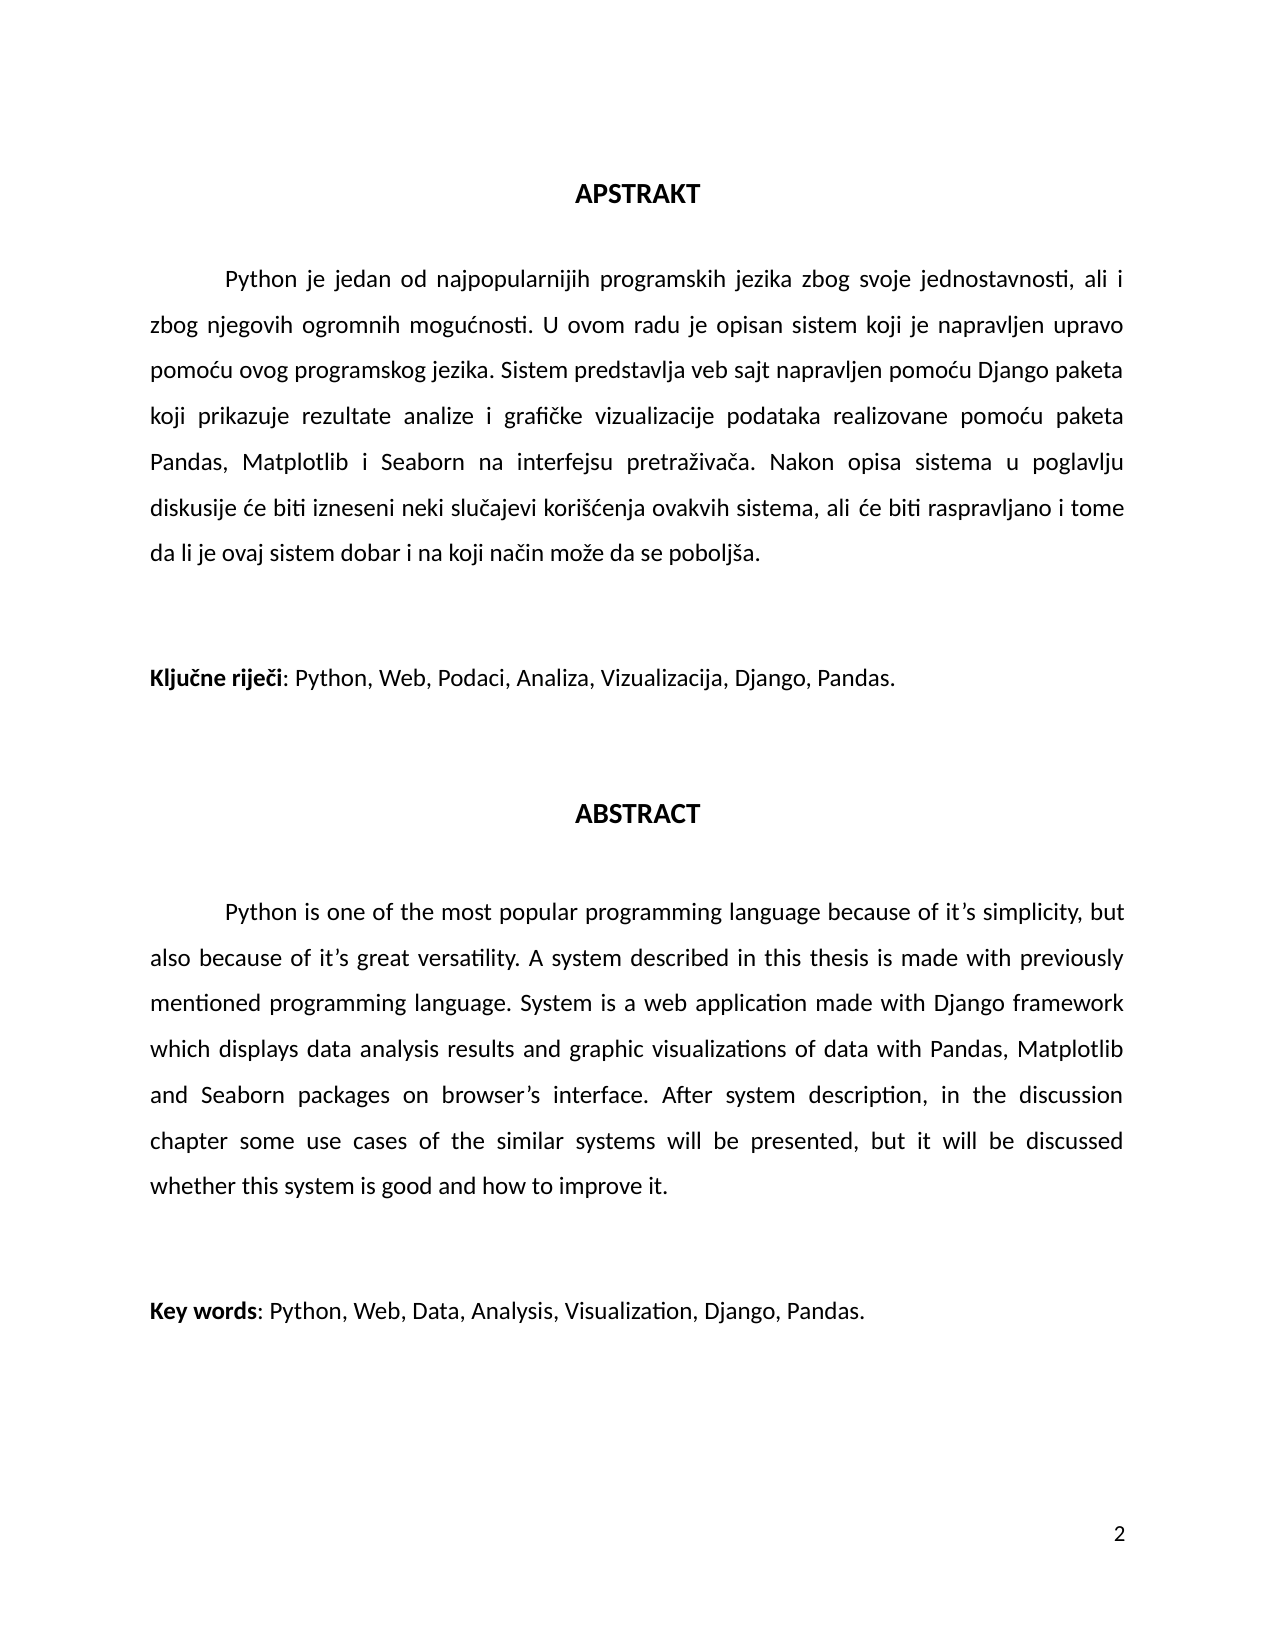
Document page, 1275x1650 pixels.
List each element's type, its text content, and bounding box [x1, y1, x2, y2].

text Python is one of the most popular programming language because of it’s simplicity, but also because of it’s great versatility. A system described in this thesis is made with previously mentioned programming language. System is a web application made with Django framework which displays data analysis results and graphic visualizations of data with Pandas, Matplotlib and Seaborn packages on browser’s interface. After system description, in the discussion chapter some use cases of the similar systems will be presented, but it will be discussed whether this system is good and how to improve it. [150, 896, 1125, 1201]
text Python je jedan od najpopularnijih programskih jezika zbog svoje jednostavnosti, ali i zbog njegovih ogromnih mogućnosti. U ovom radu je opisan sistem koji je napravljen upravo pomoću ovog programskog jezika. Sistem predstavlja veb sajt napravljen pomoću Django paketa koji prikazuje rezultate analize i grafičke vizualizacije podataka realizovane pomoću paketa Pandas, Matplotlib i Seaborn na interfejsu pretraživača. Nakon opisa sistema u poglavlju diskusije će biti izneseni neki slučajevi korišćenja ovakvih sistema, ali će biti raspravljano i tome da li je ovaj sistem dobar i na koji način može da se poboljša. [150, 263, 1125, 568]
text Key words: Python, Web, Data, Analysis, Visualization, Django, Pandas. [150, 1295, 1125, 1326]
subtitle APSTRAKT [150, 175, 1125, 211]
subtitle ABSTRACT [150, 795, 1125, 831]
text Ključne riječi: Python, Web, Podaci, Analiza, Vizualizacija, Django, Pandas. [150, 662, 1125, 693]
